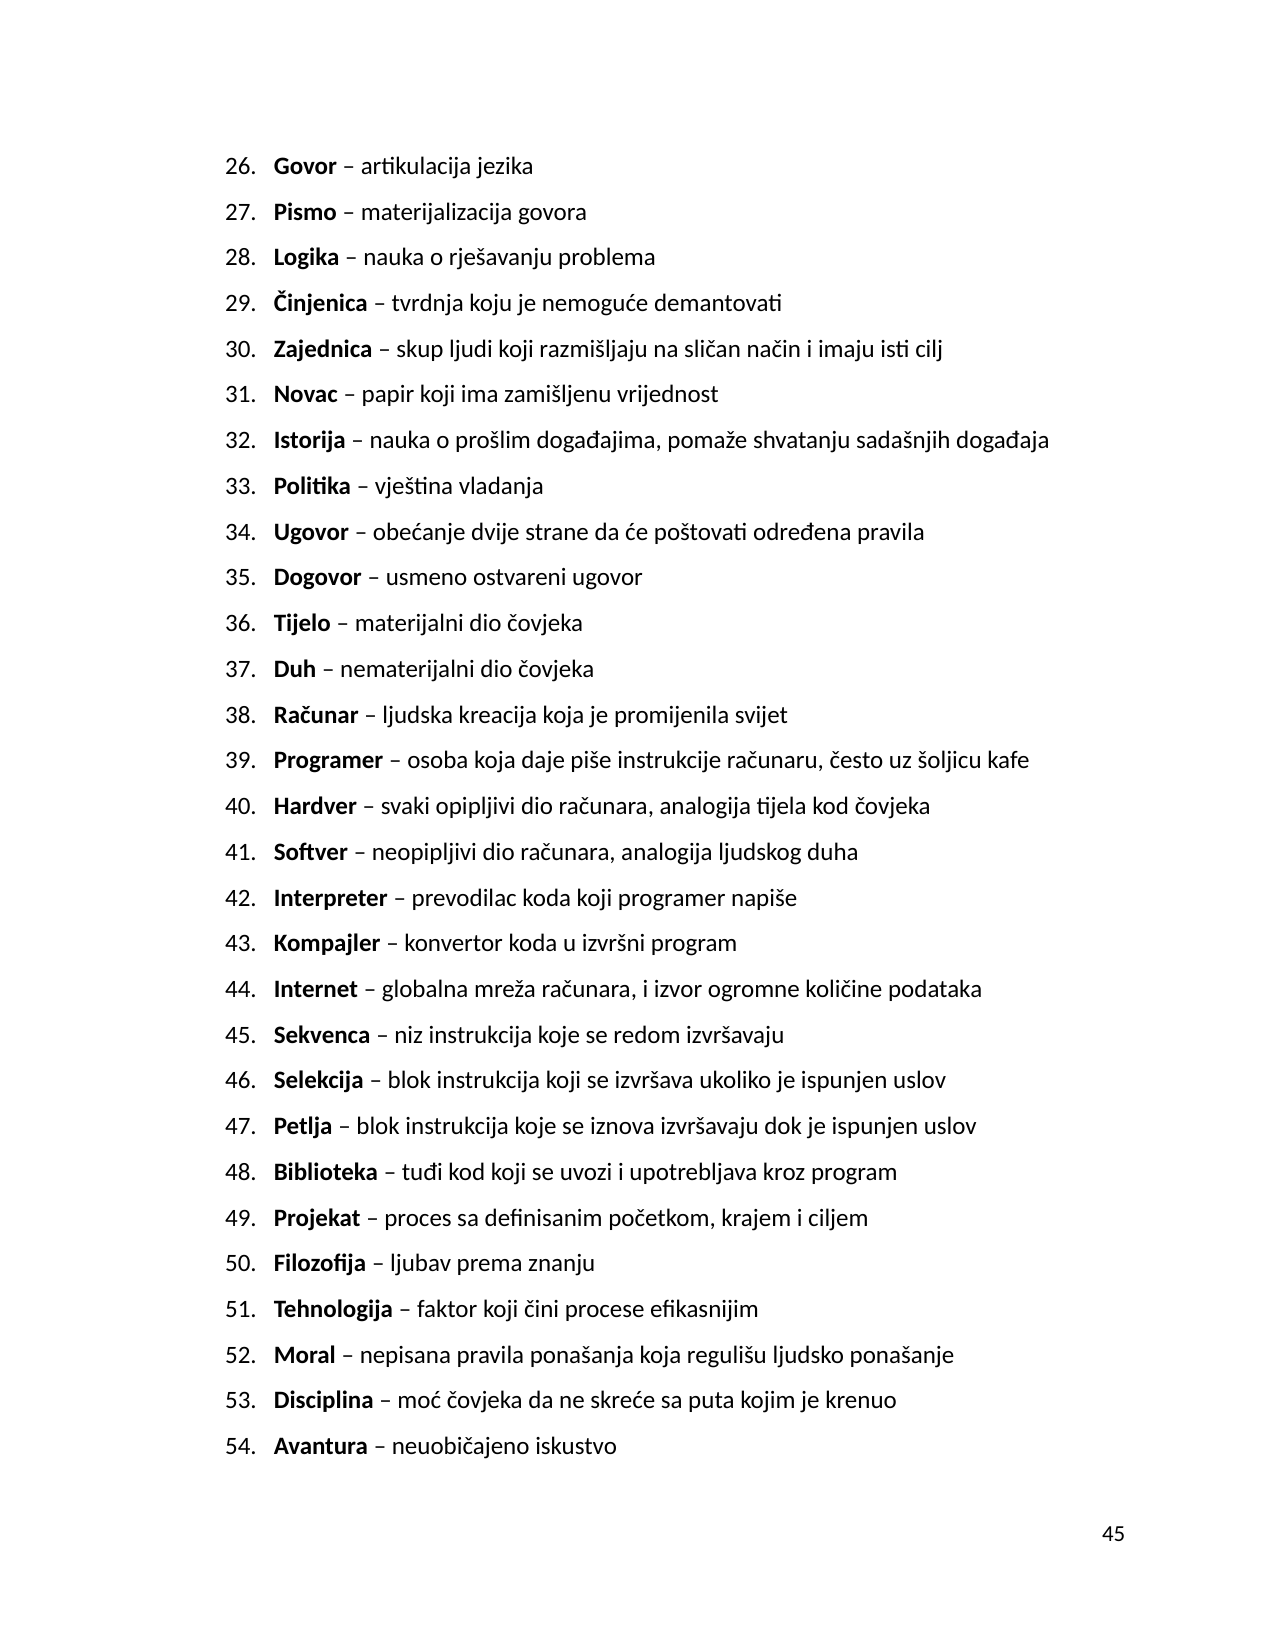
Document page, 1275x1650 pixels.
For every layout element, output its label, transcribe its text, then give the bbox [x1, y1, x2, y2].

list Logika – nauka o rješavanju problema [225, 241, 1125, 272]
list Projekat – proces sa definisanim početkom, krajem i ciljem [225, 1202, 1125, 1232]
list Novac – papir koji ima zamišljenu vrijednost [225, 379, 1125, 409]
list Petlja – blok instrukcija koje se iznova izvršavaju dok je ispunjen uslov [225, 1110, 1125, 1141]
list Pismo – materijalizacija govora [225, 196, 1125, 226]
list Govor – artikulacija jezika [225, 150, 1125, 181]
list Sekvenca – niz instrukcija koje se redom izvršavaju [225, 1019, 1125, 1049]
list Internet – globalna mreža računara, i izvor ogromne količine podataka [225, 973, 1125, 1004]
list Računar – ljudska kreacija koja je promijenila svijet [225, 699, 1125, 729]
list Softver – neopipljivi dio računara, analogija ljudskog duha [225, 836, 1125, 866]
list Biblioteka – tuđi kod koji se uvozi i upotrebljava kroz program [225, 1156, 1125, 1187]
list Duh – nematerijalni dio čovjeka [225, 653, 1125, 683]
list Interpreter – prevodilac koda koji programer napiše [225, 882, 1125, 912]
list Avantura – neuobičajeno iskustvo [225, 1430, 1125, 1461]
list Kompajler – konvertor koda u izvršni program [225, 927, 1125, 958]
list Filozofija – ljubav prema znanju [225, 1247, 1125, 1278]
list Selekcija – blok instrukcija koji se izvršava ukoliko je ispunjen uslov [225, 1064, 1125, 1095]
list Tehnologija – faktor koji čini procese efikasnijim [225, 1293, 1125, 1324]
list Tijelo – materijalni dio čovjeka [225, 607, 1125, 638]
list Zajednica – skup ljudi koji razmišljaju na sličan način i imaju isti cilj [225, 333, 1125, 363]
list Disciplina – moć čovjeka da ne skreće sa puta kojim je krenuo [225, 1385, 1125, 1415]
list Moral – nepisana pravila ponašanja koja regulišu ljudsko ponašanje [225, 1339, 1125, 1369]
list Hardver – svaki opipljivi dio računara, analogija tijela kod čovjeka [225, 790, 1125, 821]
list Ugovor – obećanje dvije strane da će poštovati određena pravila [225, 516, 1125, 546]
list Politika – vještina vladanja [225, 470, 1125, 501]
list Istorija – nauka o prošlim događajima, pomaže shvatanju sadašnjih događaja [225, 424, 1125, 455]
list Dogovor – usmeno ostvareni ugovor [225, 562, 1125, 592]
list Činjenica – tvrdnja koju je nemoguće demantovati [225, 287, 1125, 318]
list Programer – osoba koja daje piše instrukcije računaru, često uz šoljicu kafe [225, 744, 1125, 775]
